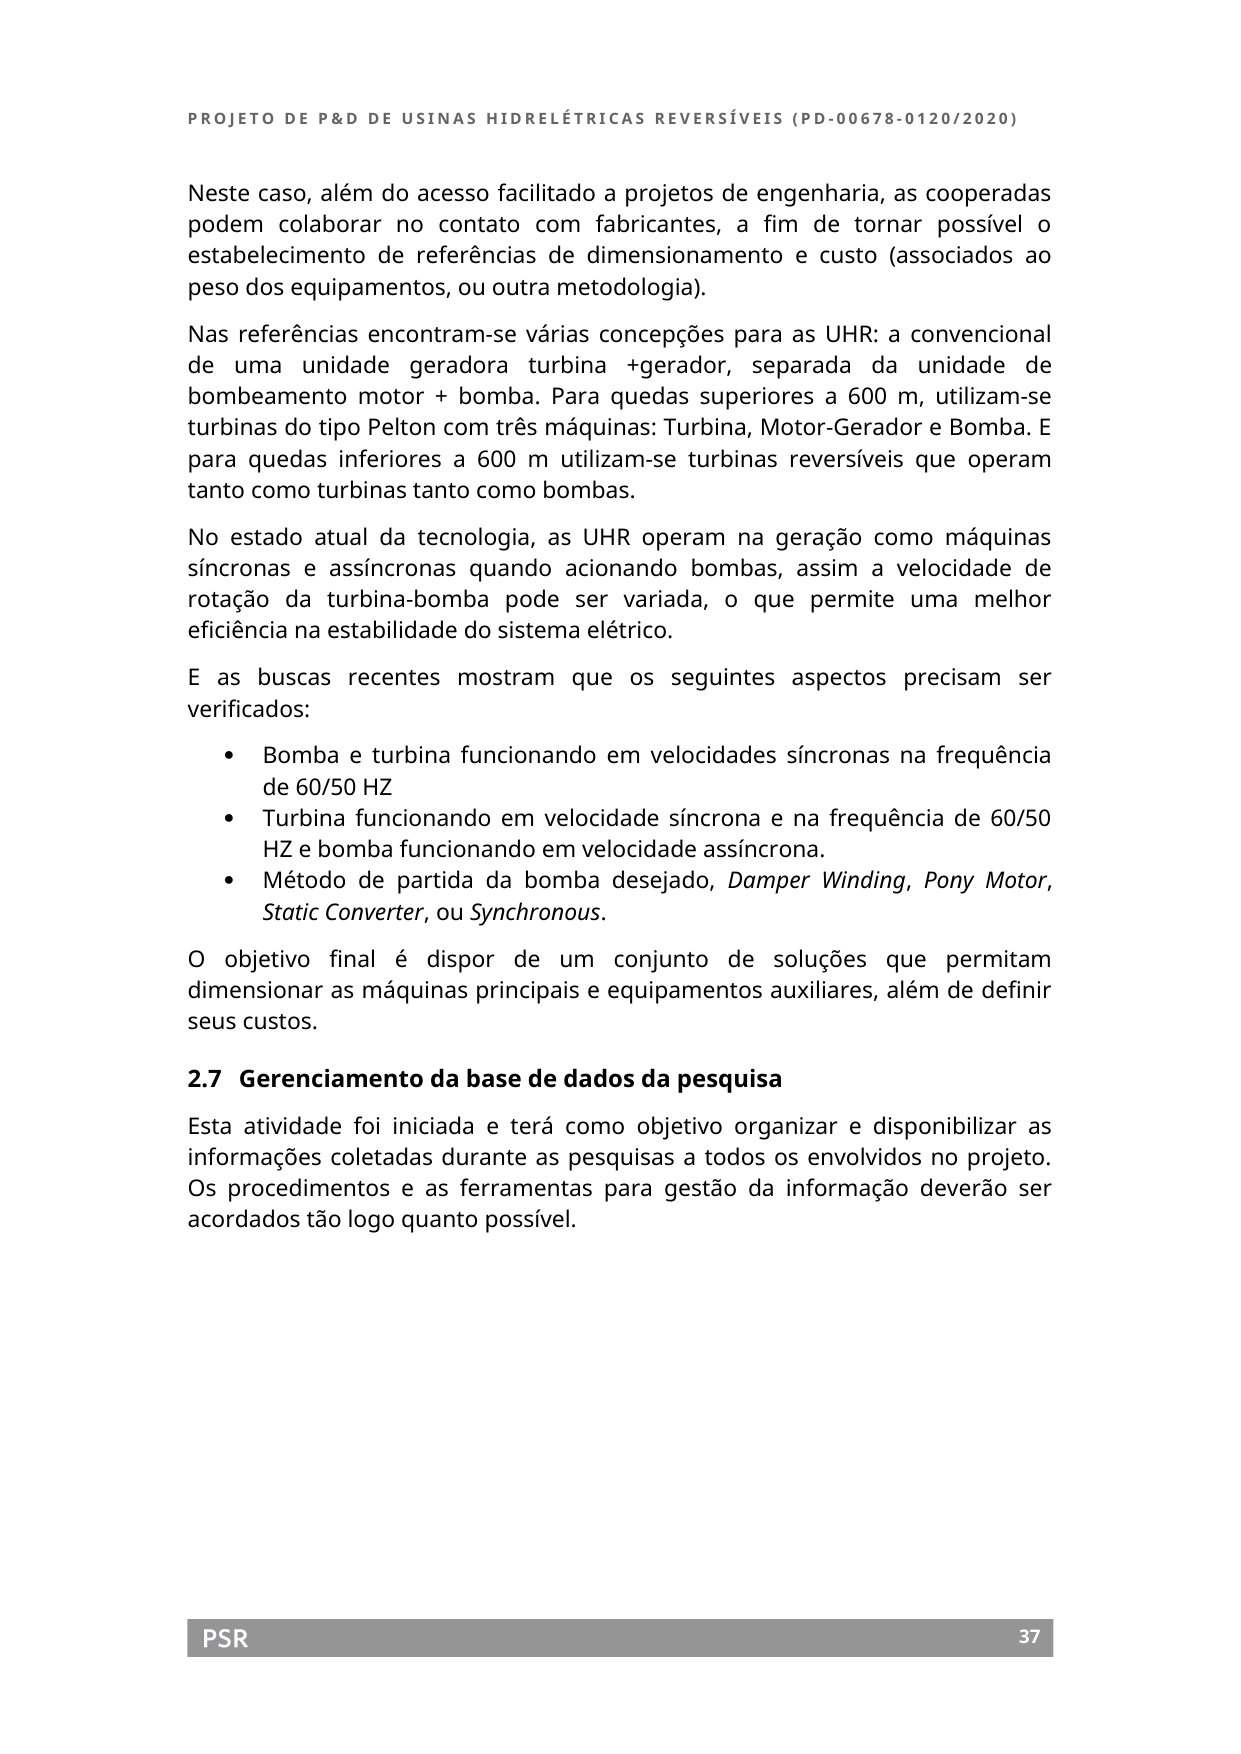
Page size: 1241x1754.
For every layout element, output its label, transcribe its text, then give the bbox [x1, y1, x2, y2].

text No estado atual da tecnologia, as UHR operam na geração como máquinas síncronas e assíncronas quando acionando bombas, assim a velocidade de rotação da turbina-bomba pode ser variada, o que permite uma melhor eficiência na estabilidade do sistema elétrico. [187, 521, 1053, 646]
text E as buscas recentes mostram que os seguintes aspectos precisam ser verificados: [187, 661, 1053, 724]
subtitle Gerenciamento da base de dados da pesquisa [187, 1061, 1053, 1094]
text Nas referências encontram-se várias concepções para as UHR: a convencional de uma unidade geradora turbina +gerador, separada da unidade de bombeamento motor + bomba. Para quedas superiores a 600 m, utilizam-se turbinas do tipo Pelton com três máquinas: Turbina, Motor-Gerador e Bomba. E para quedas inferiores a 600 m utilizam-se turbinas reversíveis que operam tanto como turbinas tanto como bombas. [187, 318, 1053, 505]
text Neste caso, além do acesso facilitado a projetos de engenharia, as cooperadas podem colaborar no contato com fabricantes, a fim de tornar possível o estabelecimento de referências de dimensionamento e custo (associados ao peso dos equipamentos, ou outra metodologia). [187, 177, 1053, 302]
list Turbina funcionando em velocidade síncrona e na frequência de 60/50 HZ e bomba funcionando em velocidade assíncrona. [225, 802, 1053, 864]
list Método de partida da bomba desejado, Damper Winding, Pony Motor, Static Converter, ou Synchronous. [225, 864, 1053, 927]
text Esta atividade foi iniciada e terá como objetivo organizar e disponibilizar as informações coletadas durante as pesquisas a todos os envolvidos no projeto. Os procedimentos e as ferramentas para gestão da informação deverão ser acordados tão logo quanto possível. [187, 1109, 1053, 1234]
text O objetivo final é dispor de um conjunto de soluções que permitam dimensionar as máquinas principais e equipamentos auxiliares, além de definir seus custos. [187, 943, 1053, 1036]
list Bomba e turbina funcionando em velocidades síncronas na frequência de 60/50 HZ [225, 739, 1053, 802]
picture [201, 1628, 250, 1649]
